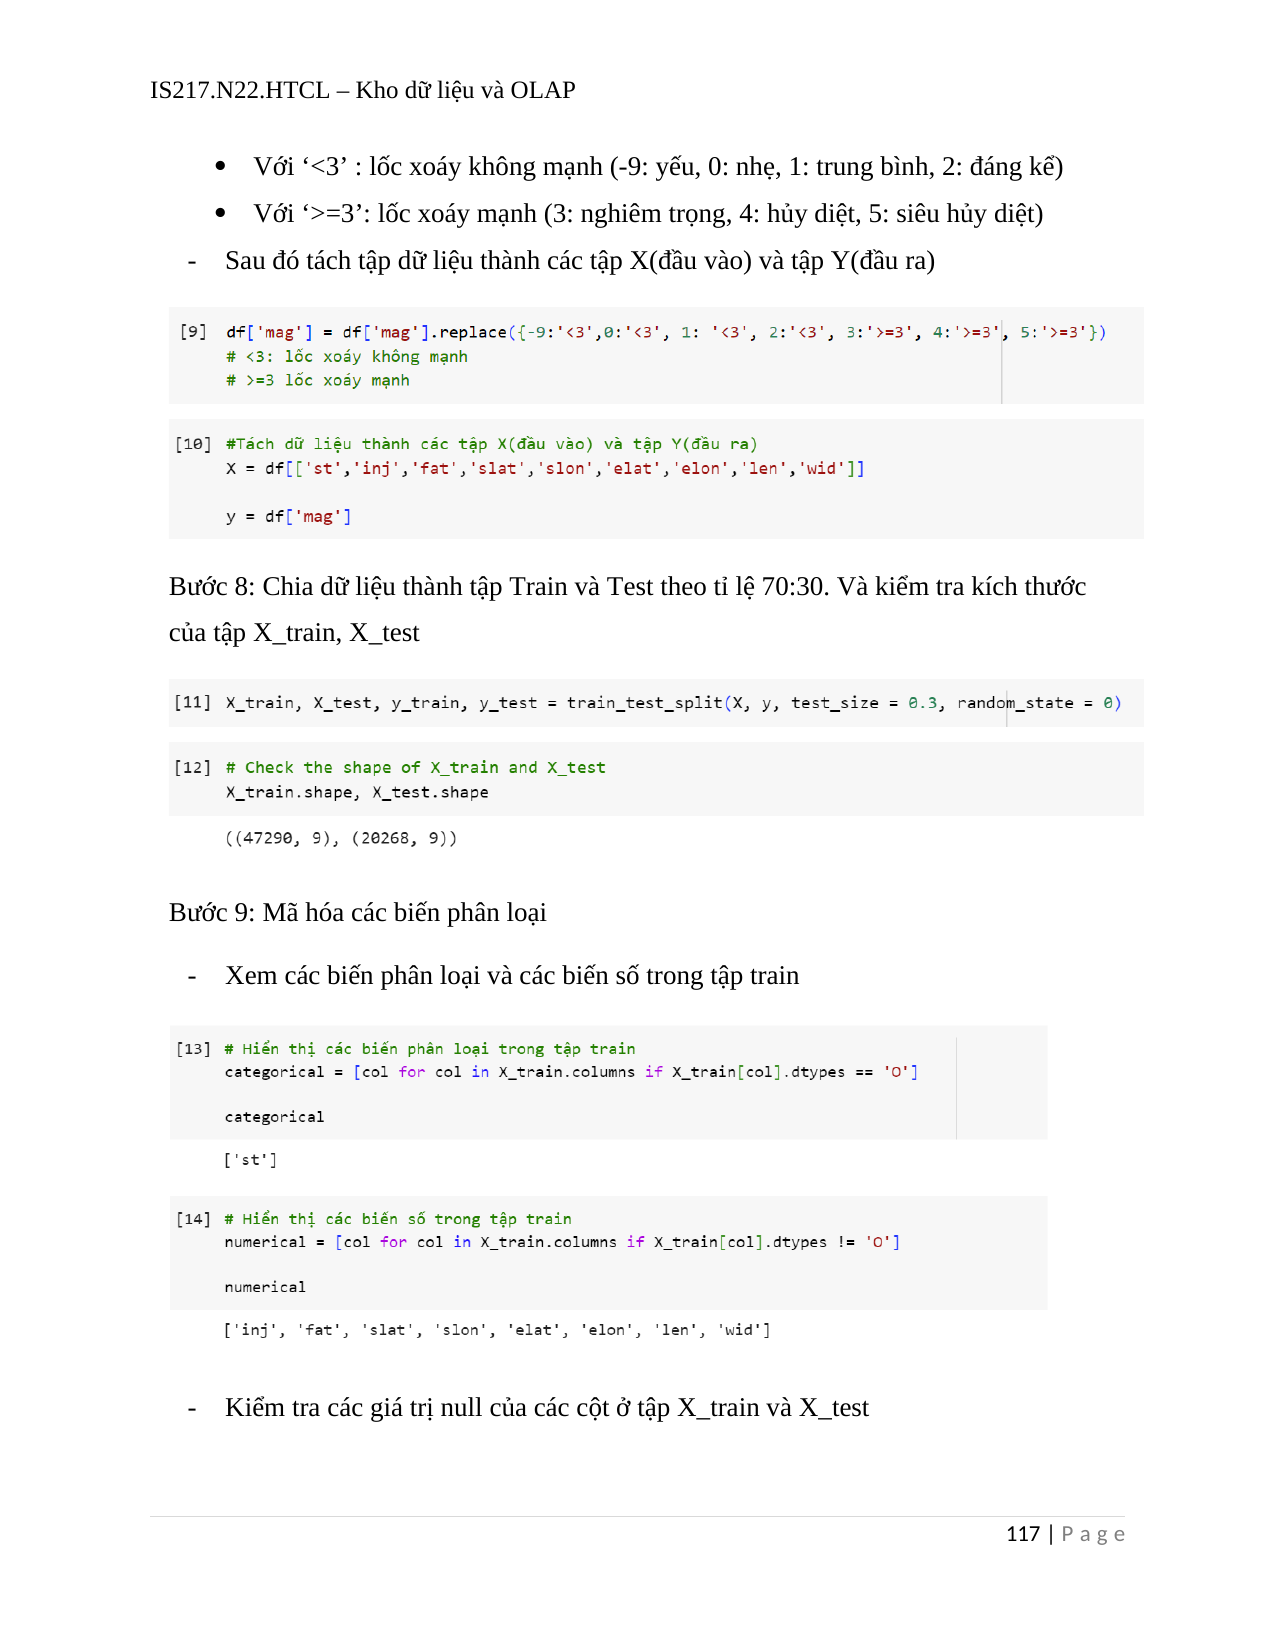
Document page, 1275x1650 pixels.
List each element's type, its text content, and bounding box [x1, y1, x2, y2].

list Kiểm tra các giá trị null của các cột ở tập X_train và X_test [187, 1391, 1125, 1422]
list Xem các biến phân loại và các biến số trong tập train [187, 959, 1125, 990]
text Bước 9: Mã hóa các biến phân loại [169, 896, 1125, 927]
text Bước 8: Chia dữ liệu thành tập Train và Test theo tỉ lệ 70:30. Và kiểm tra kích thước của tập X_train, X_test [169, 570, 1125, 647]
list Với ‘>=3’: lốc xoáy mạnh (3: nghiêm trọng, 4: hủy diệt, 5: siêu hủy diệt) [216, 197, 1125, 228]
list Sau đó tách tập dữ liệu thành các tập X(đầu vào) và tập Y(đầu ra) [187, 244, 1125, 275]
picture [168, 1022, 1048, 1360]
list Với ‘<3’ : lốc xoáy không mạnh (-9: yếu, 0: nhẹ, 1: trung bình, 2: đáng kể) [216, 150, 1125, 181]
picture [168, 679, 1144, 866]
picture [168, 307, 1144, 539]
